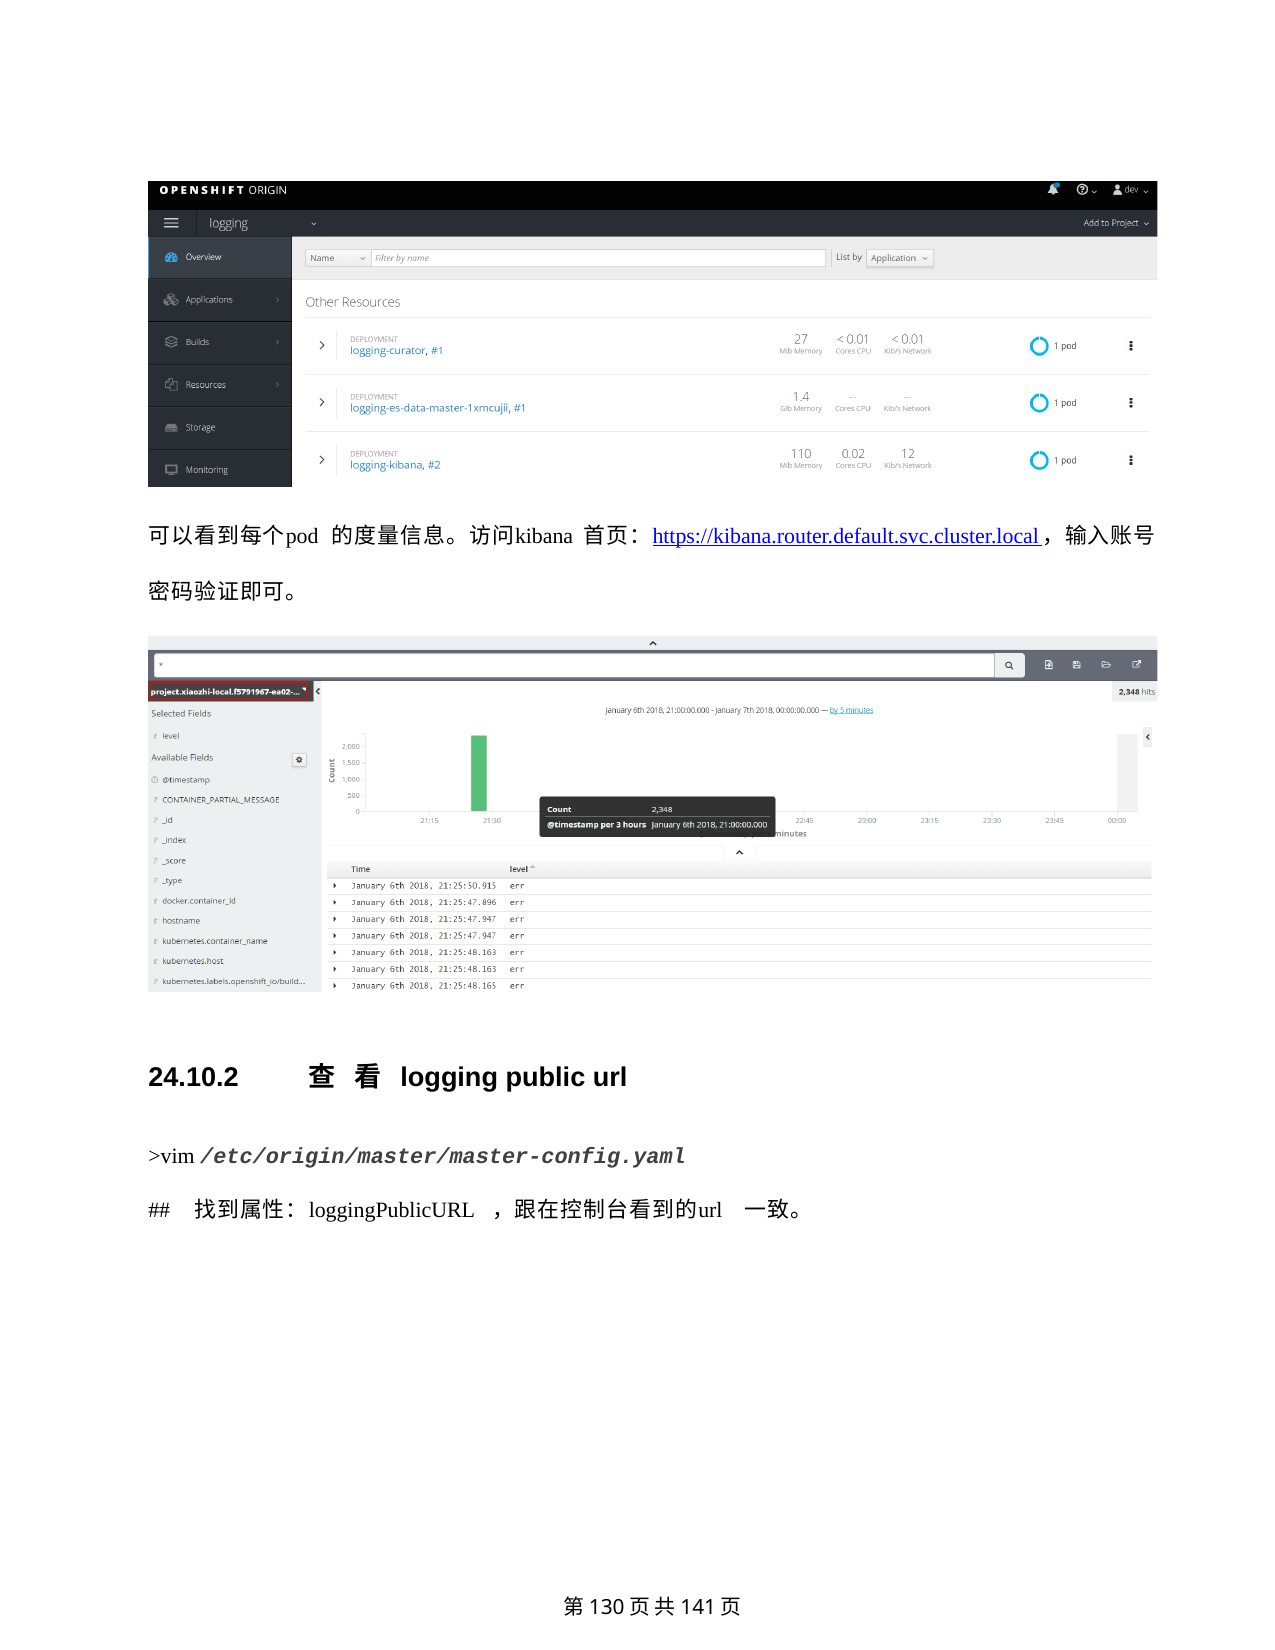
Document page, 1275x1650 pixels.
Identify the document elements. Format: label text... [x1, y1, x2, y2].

picture [148, 632, 1158, 992]
text ## 找到属性：loggingPublicURL，跟在控制台看到的url一致。 [148, 1189, 1156, 1226]
text 可以看到每个pod的度量信息。访问kibana首页：https://kibana.router.default.svc.cluster.local，输入账号密码验证即可。 [148, 515, 1156, 609]
text >vim /etc/origin/master/master-config.yaml [148, 1138, 1156, 1175]
picture [148, 181, 1158, 487]
subtitle 查看logging public url [148, 1037, 1156, 1112]
